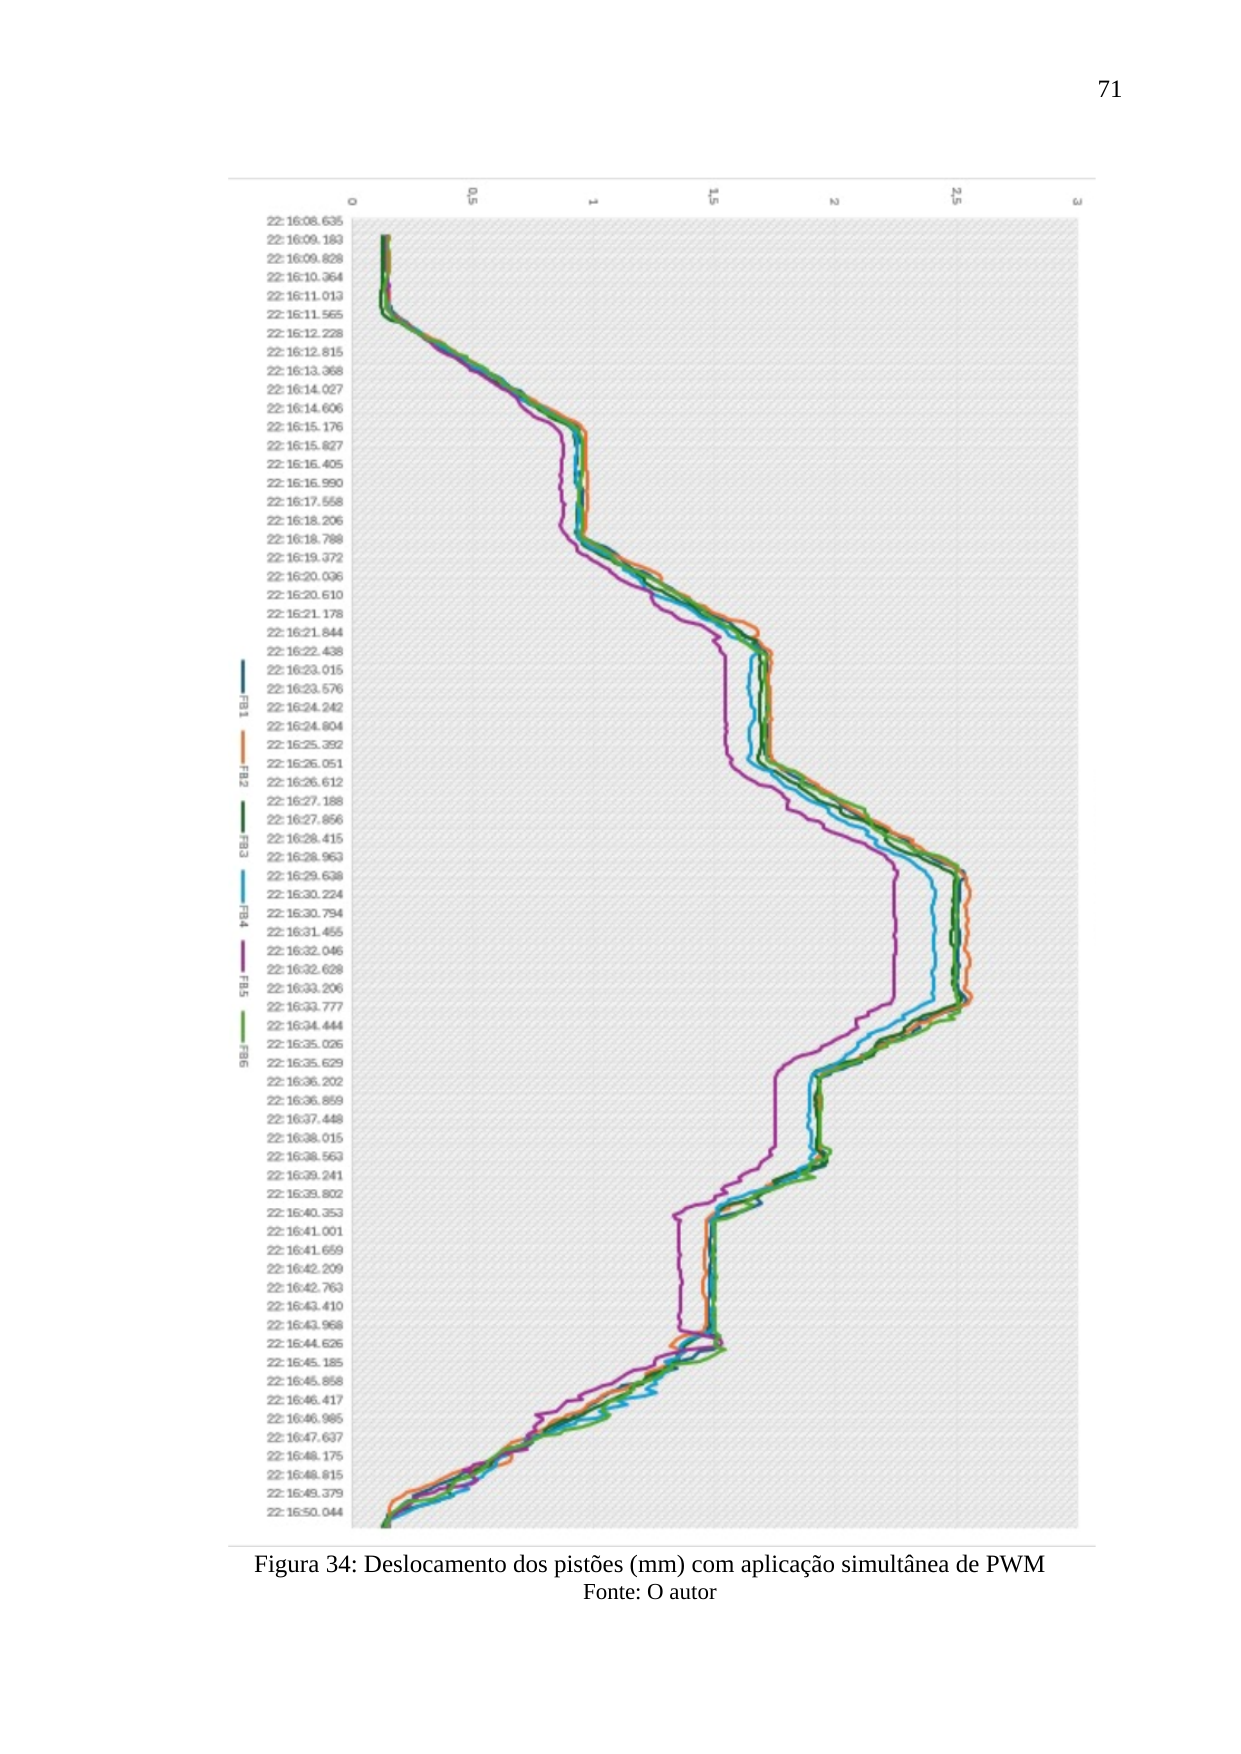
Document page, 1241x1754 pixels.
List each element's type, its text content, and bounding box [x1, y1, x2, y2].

text Figura 34: Deslocamento dos pistões (mm) com aplicação simultânea de PWM [177, 1549, 1122, 1578]
picture [229, 179, 1096, 1546]
text Fonte: O autor [177, 1578, 1122, 1605]
